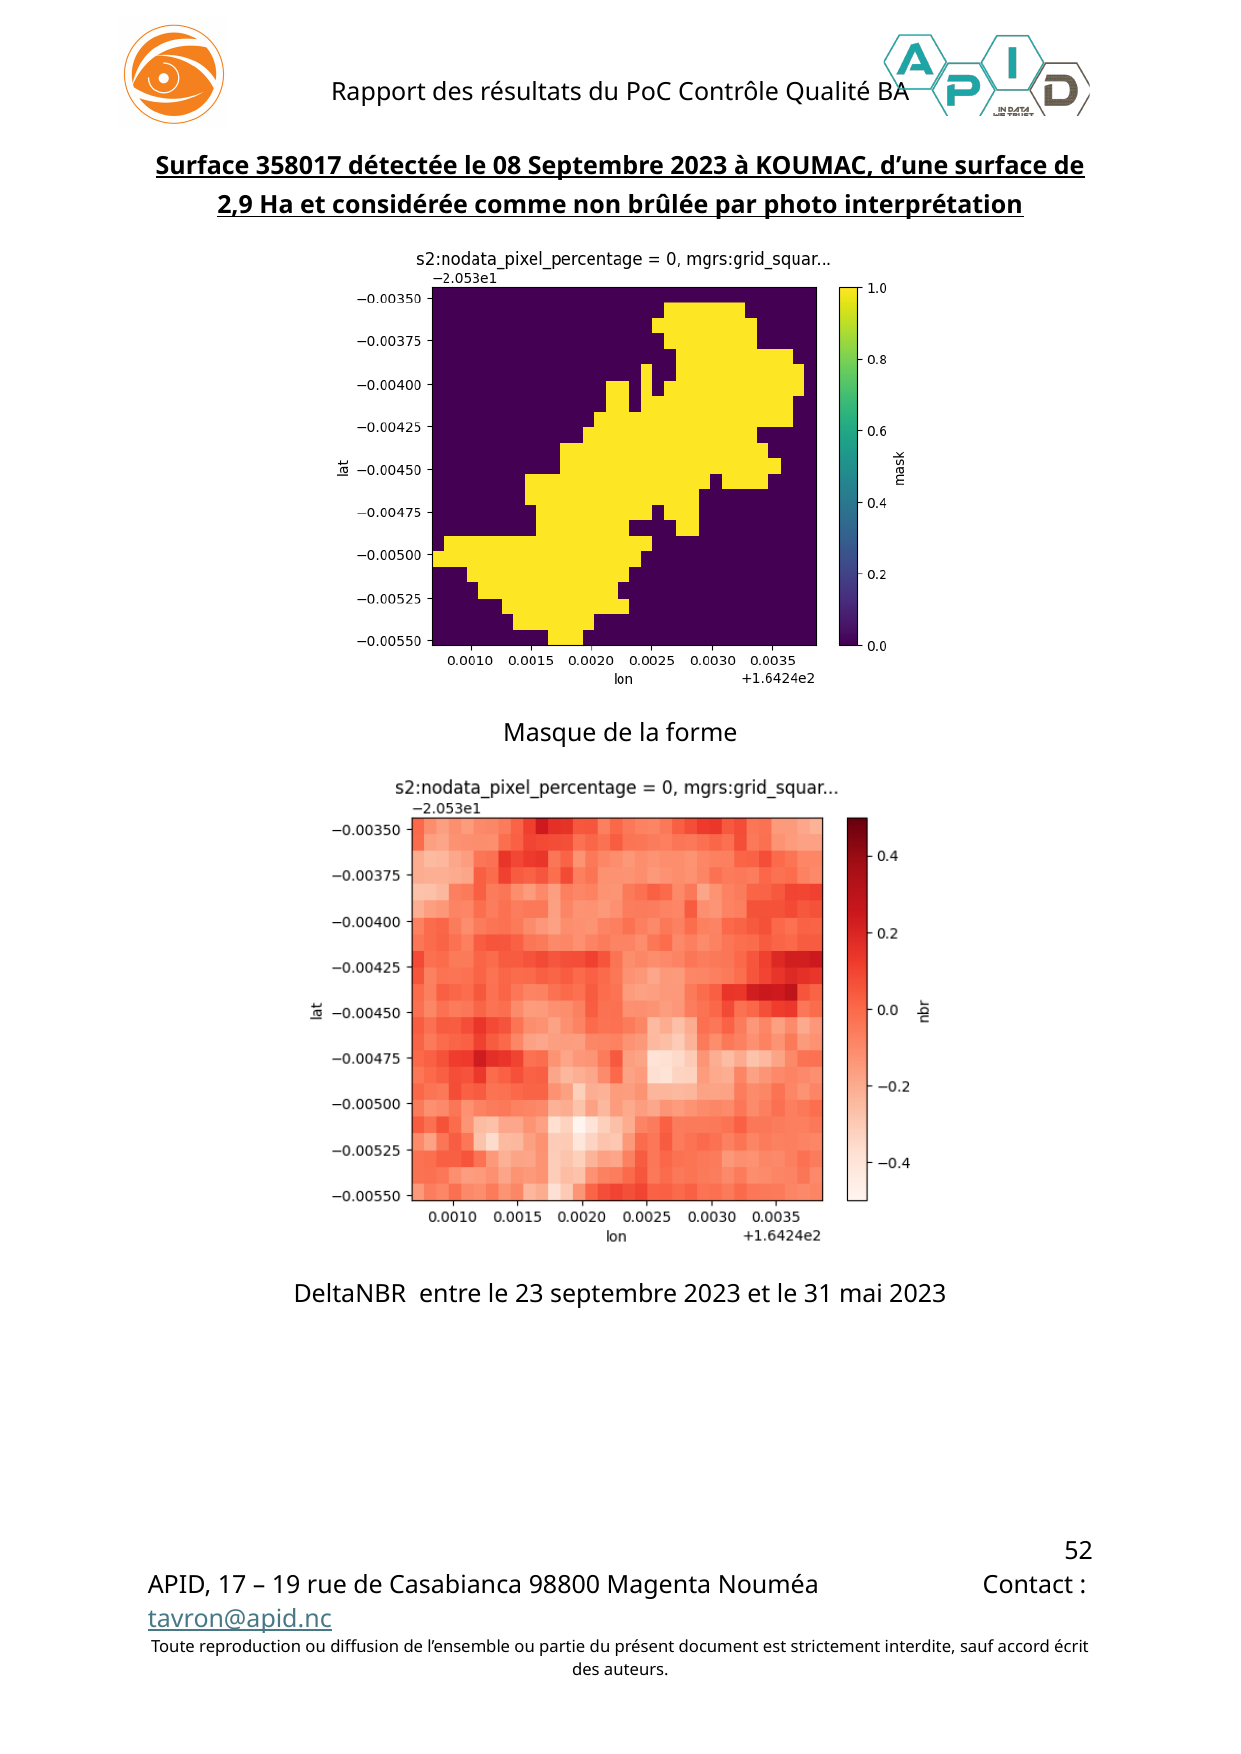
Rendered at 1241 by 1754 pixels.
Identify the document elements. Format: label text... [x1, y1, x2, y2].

picture [302, 771, 939, 1254]
picture [327, 242, 914, 694]
text Masque de la forme [148, 715, 1093, 749]
picture [883, 34, 1090, 116]
text DeltaNBR entre le 23 septembre 2023 et le 31 mai 2023 [148, 1276, 1093, 1310]
text Surface 358017 détectée le 08 Septembre 2023 à KOUMAC, d’une surface de 2,9 Ha et considérée comme non brûlée par photo interprétation [148, 148, 1093, 221]
